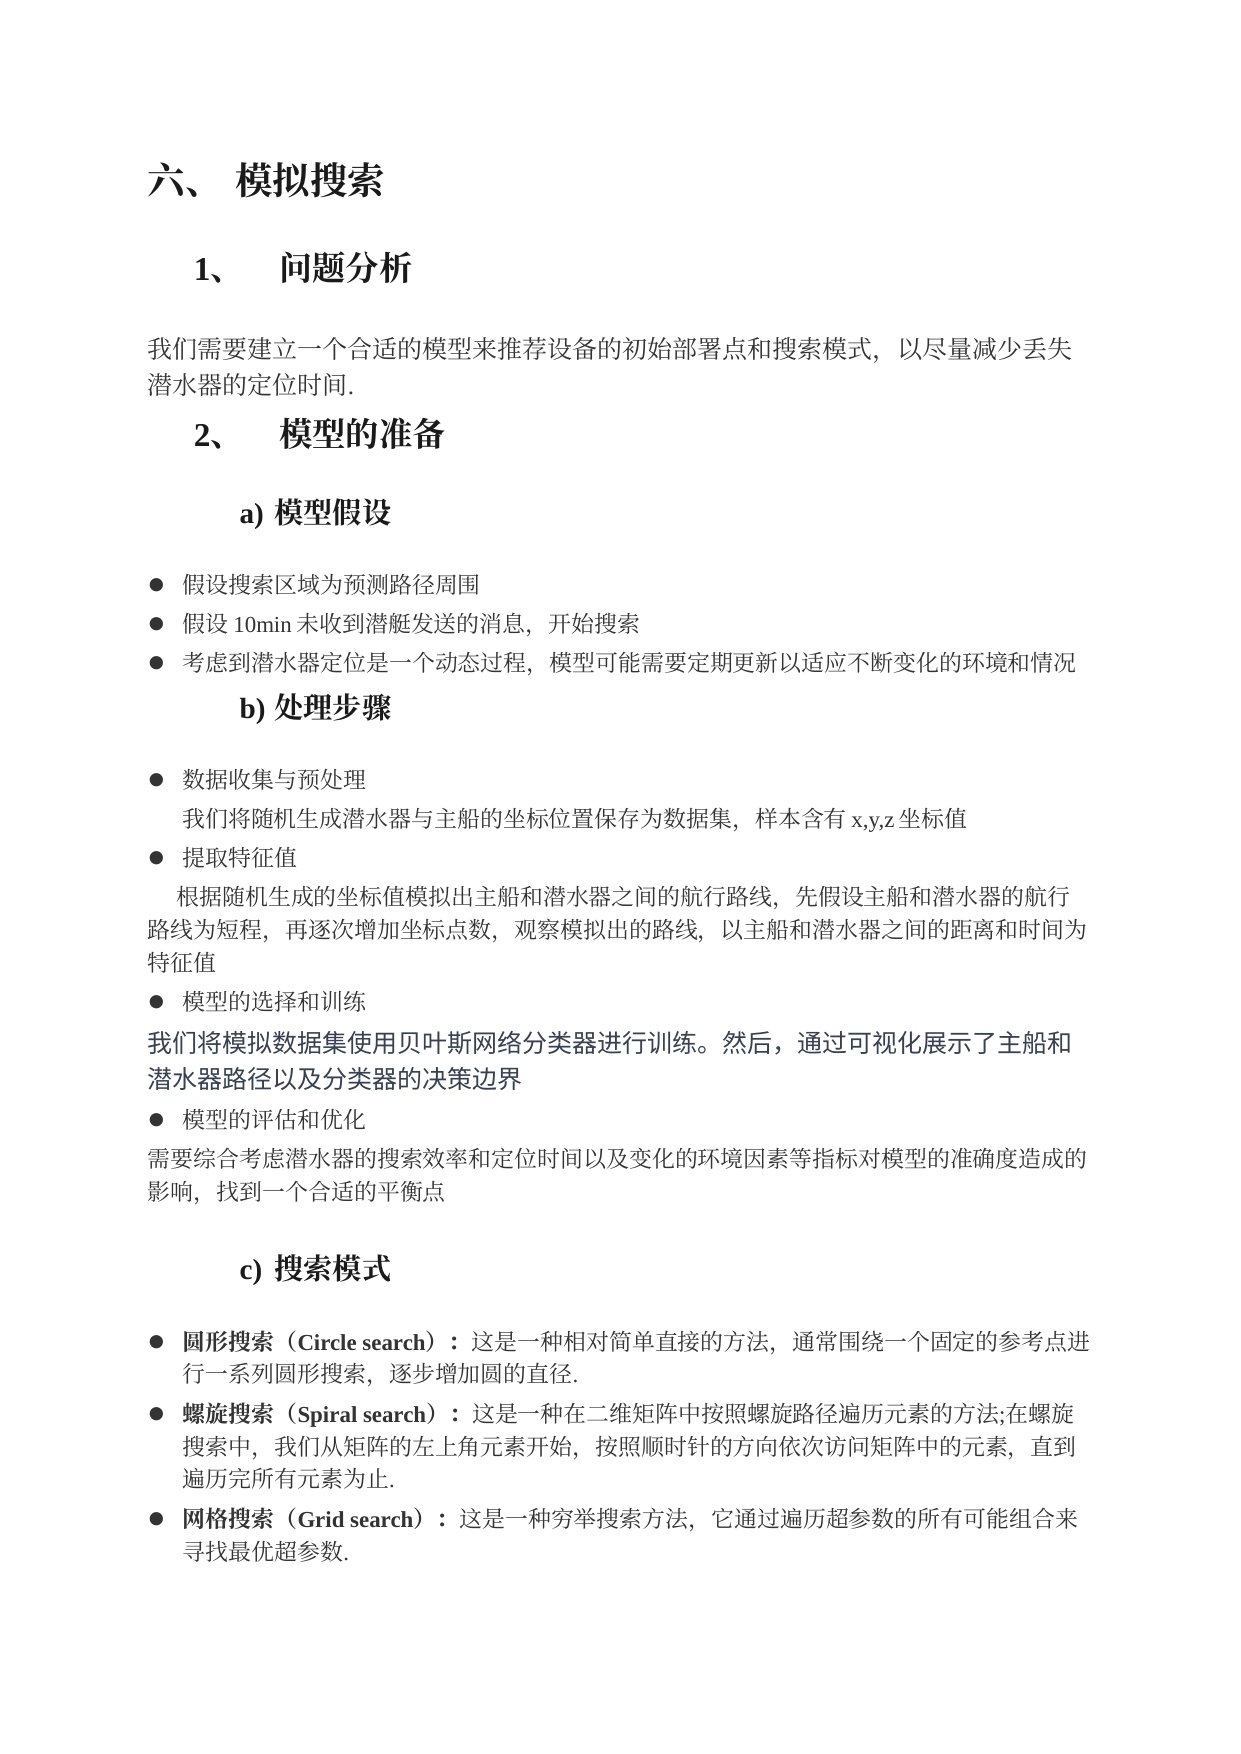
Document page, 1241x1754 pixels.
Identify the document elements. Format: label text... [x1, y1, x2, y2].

text 根据随机生成的坐标值模拟出主船和潜水器之间的航行路线，先假设主船和潜水器的航行 路线为短程，再逐次增加坐标点数，观察模拟出的路线，以主船和潜水器之间的距离和时间为特征值 [148, 879, 1093, 978]
text 我们将随机生成潜水器与主船的坐标位置保存为数据集，样本含有x,y,z坐标值 [148, 801, 1093, 834]
list 模型的评估和优化 [148, 1102, 1093, 1135]
subtitle 搜索模式 [239, 1246, 1093, 1288]
subtitle 处理步骤 [239, 684, 1093, 726]
list 圆形搜索（Circle search）：这是一种相对简单直接的方法，通常围绕一个固定的参考点进行一系列圆形搜索，逐步增加圆的直径. [148, 1324, 1093, 1389]
list 网格搜索（Grid search）：这是一种穷举搜索方法，它通过遍历超参数的所有可能组合来寻找最优超参数. [148, 1501, 1093, 1567]
text 需要综合考虑潜水器的搜索效率和定位时间以及变化的环境因素等指标对模型的准确度造成的影响，找到一个合适的平衡点 [148, 1142, 1093, 1207]
subtitle 模拟搜索 [148, 151, 1093, 205]
list 我们需要建立一个合适的模型来推荐设备的初始部署点和搜索模式，以尽量减少丢失潜水器的定位时间. [148, 330, 1093, 402]
list 模型的选择和训练 [148, 984, 1093, 1017]
list 提取特征值 [148, 840, 1093, 873]
list 考虑到潜水器定位是一个动态过程，模型可能需要定期更新以适应不断变化的环境和情况 [148, 645, 1093, 678]
list 假设10min未收到潜艇发送的消息，开始搜索 [148, 606, 1093, 639]
list 假设搜索区域为预测路径周围 [148, 567, 1093, 600]
list 数据收集与预处理 [148, 762, 1093, 795]
list 螺旋搜索（Spiral search）：这是一种在二维矩阵中按照螺旋路径遍历元素的方法;在螺旋搜索中，我们从矩阵的左上角元素开始，按照顺时针的方向依次访问矩阵中的元素，直到遍历完所有元素为止. [148, 1396, 1093, 1494]
text 我们将模拟数据集使用贝叶斯网络分类器进行训练。然后，通过可视化展示了主船和潜水器路径以及分类器的决策边界 [148, 1024, 1093, 1096]
subtitle 模型的准备 [193, 408, 1093, 456]
subtitle 问题分析 [193, 242, 1093, 290]
subtitle 模型假设 [239, 490, 1093, 532]
